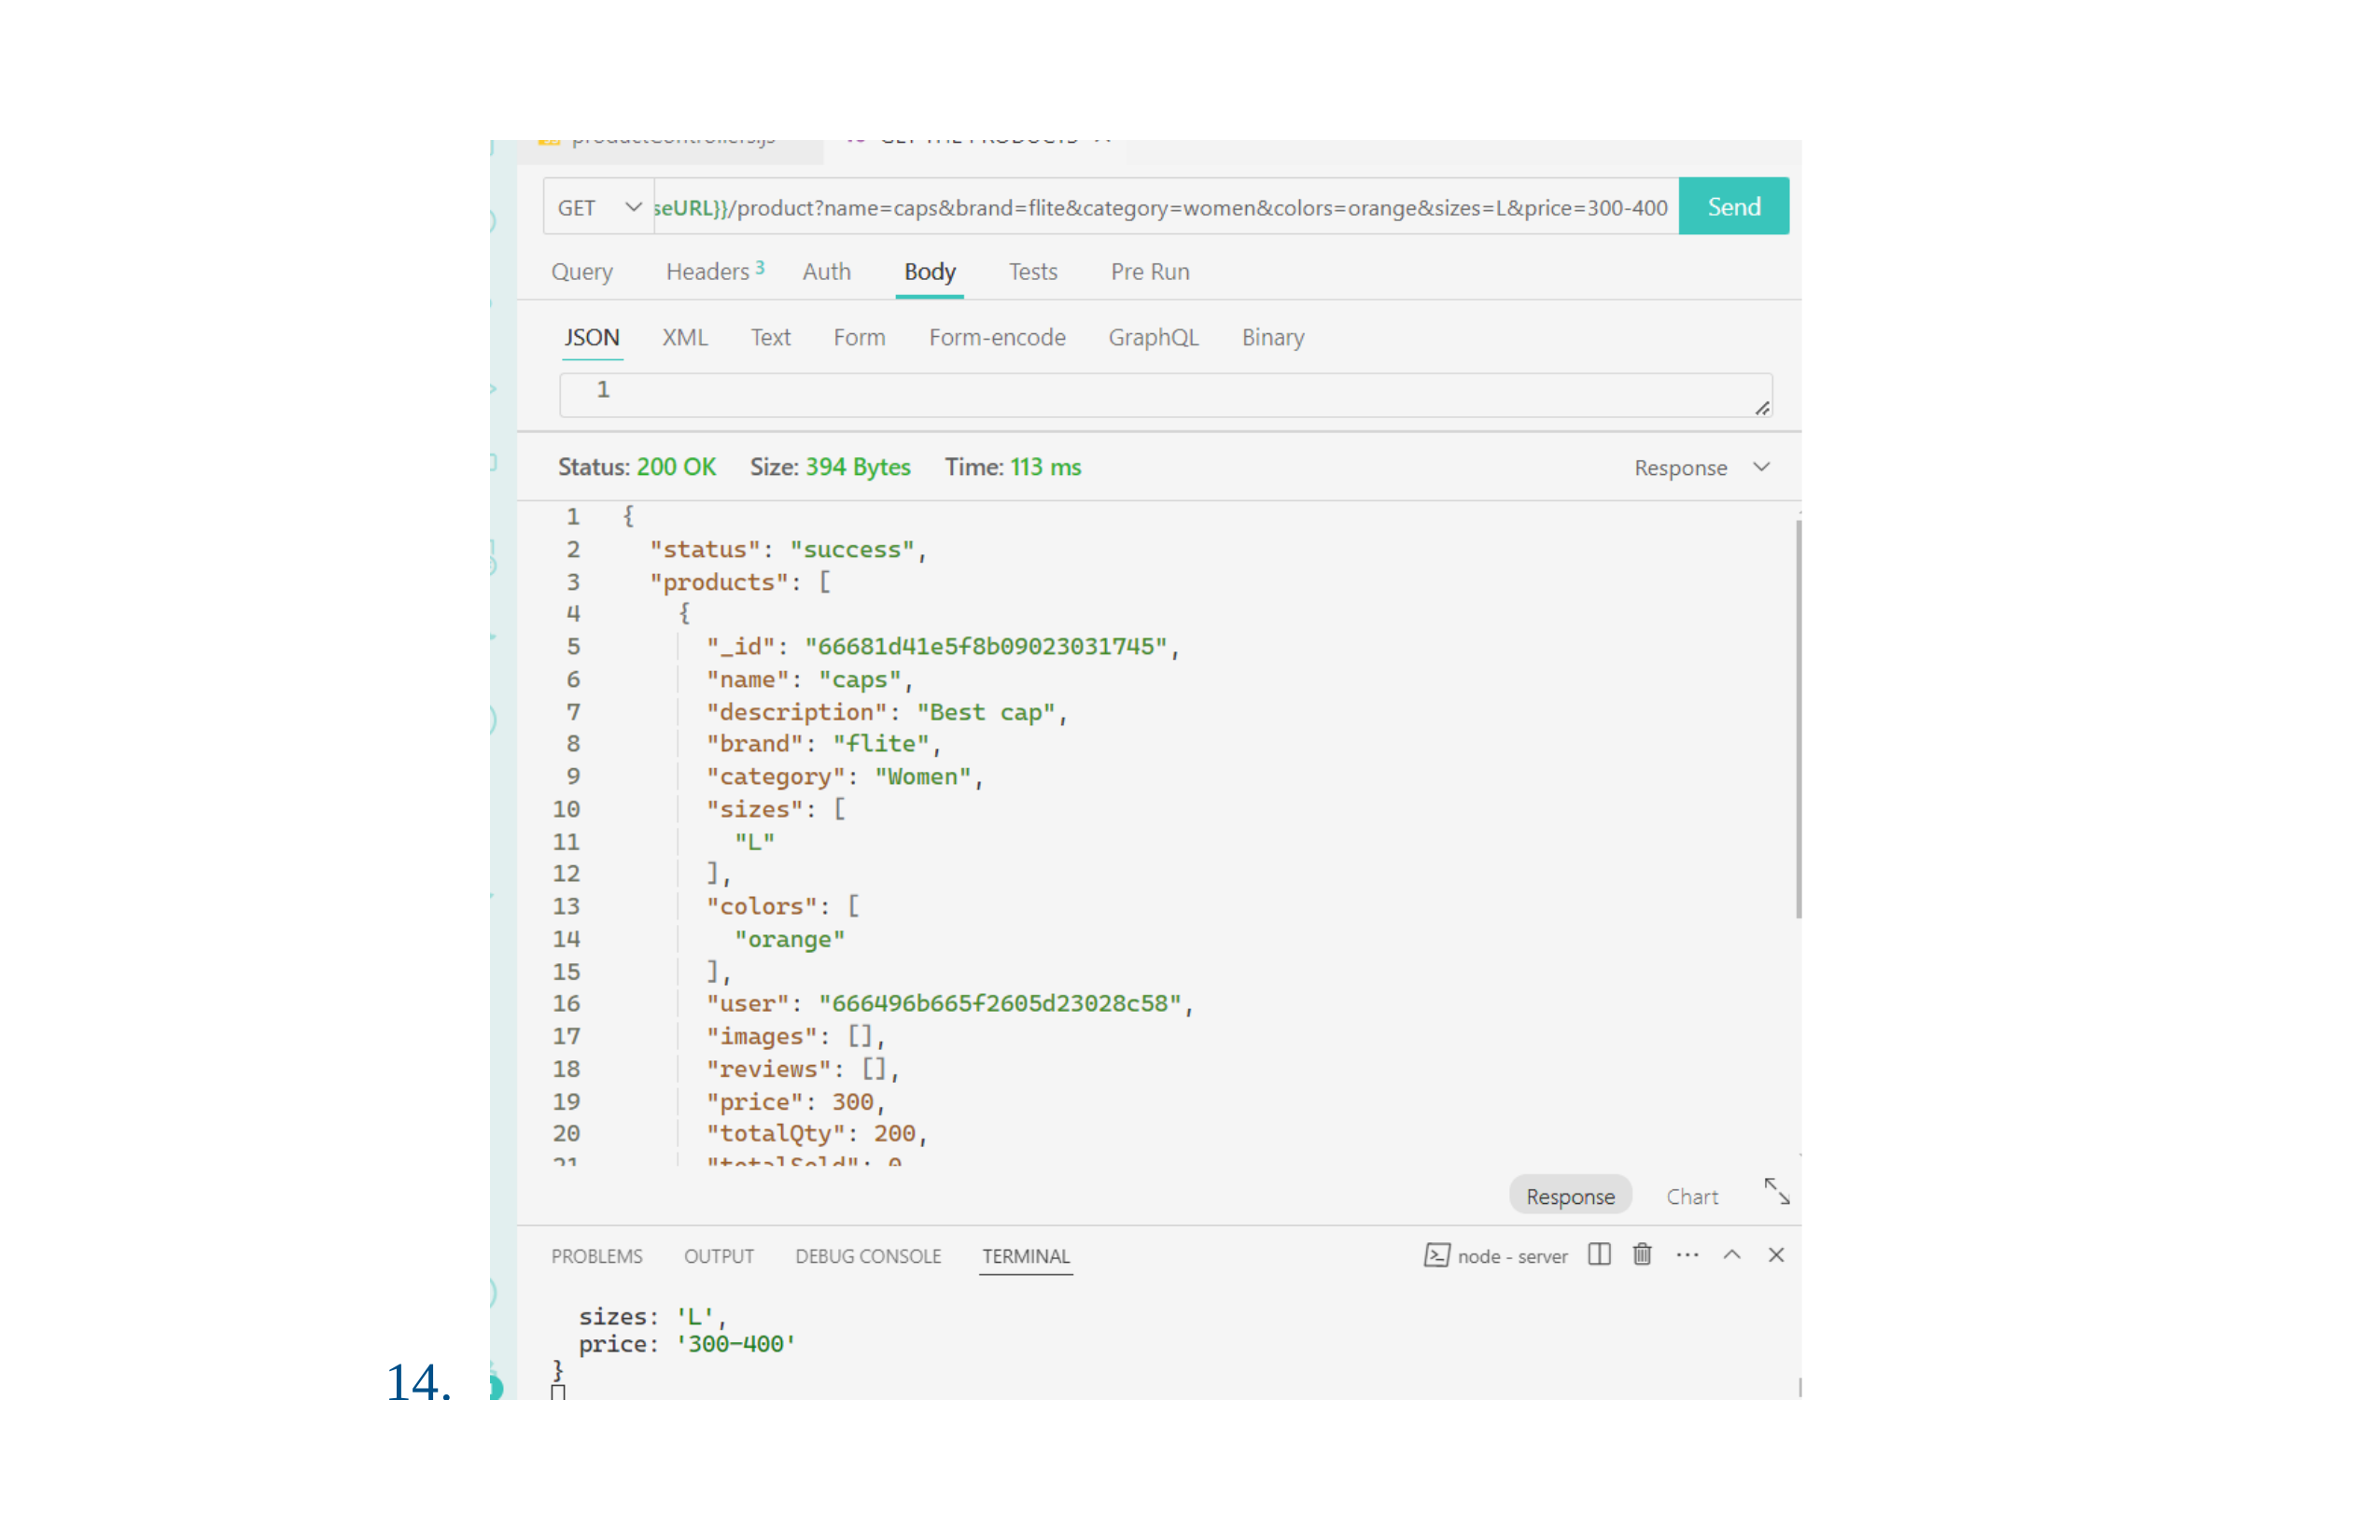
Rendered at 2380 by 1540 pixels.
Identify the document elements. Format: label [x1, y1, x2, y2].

picture [490, 140, 1802, 1400]
